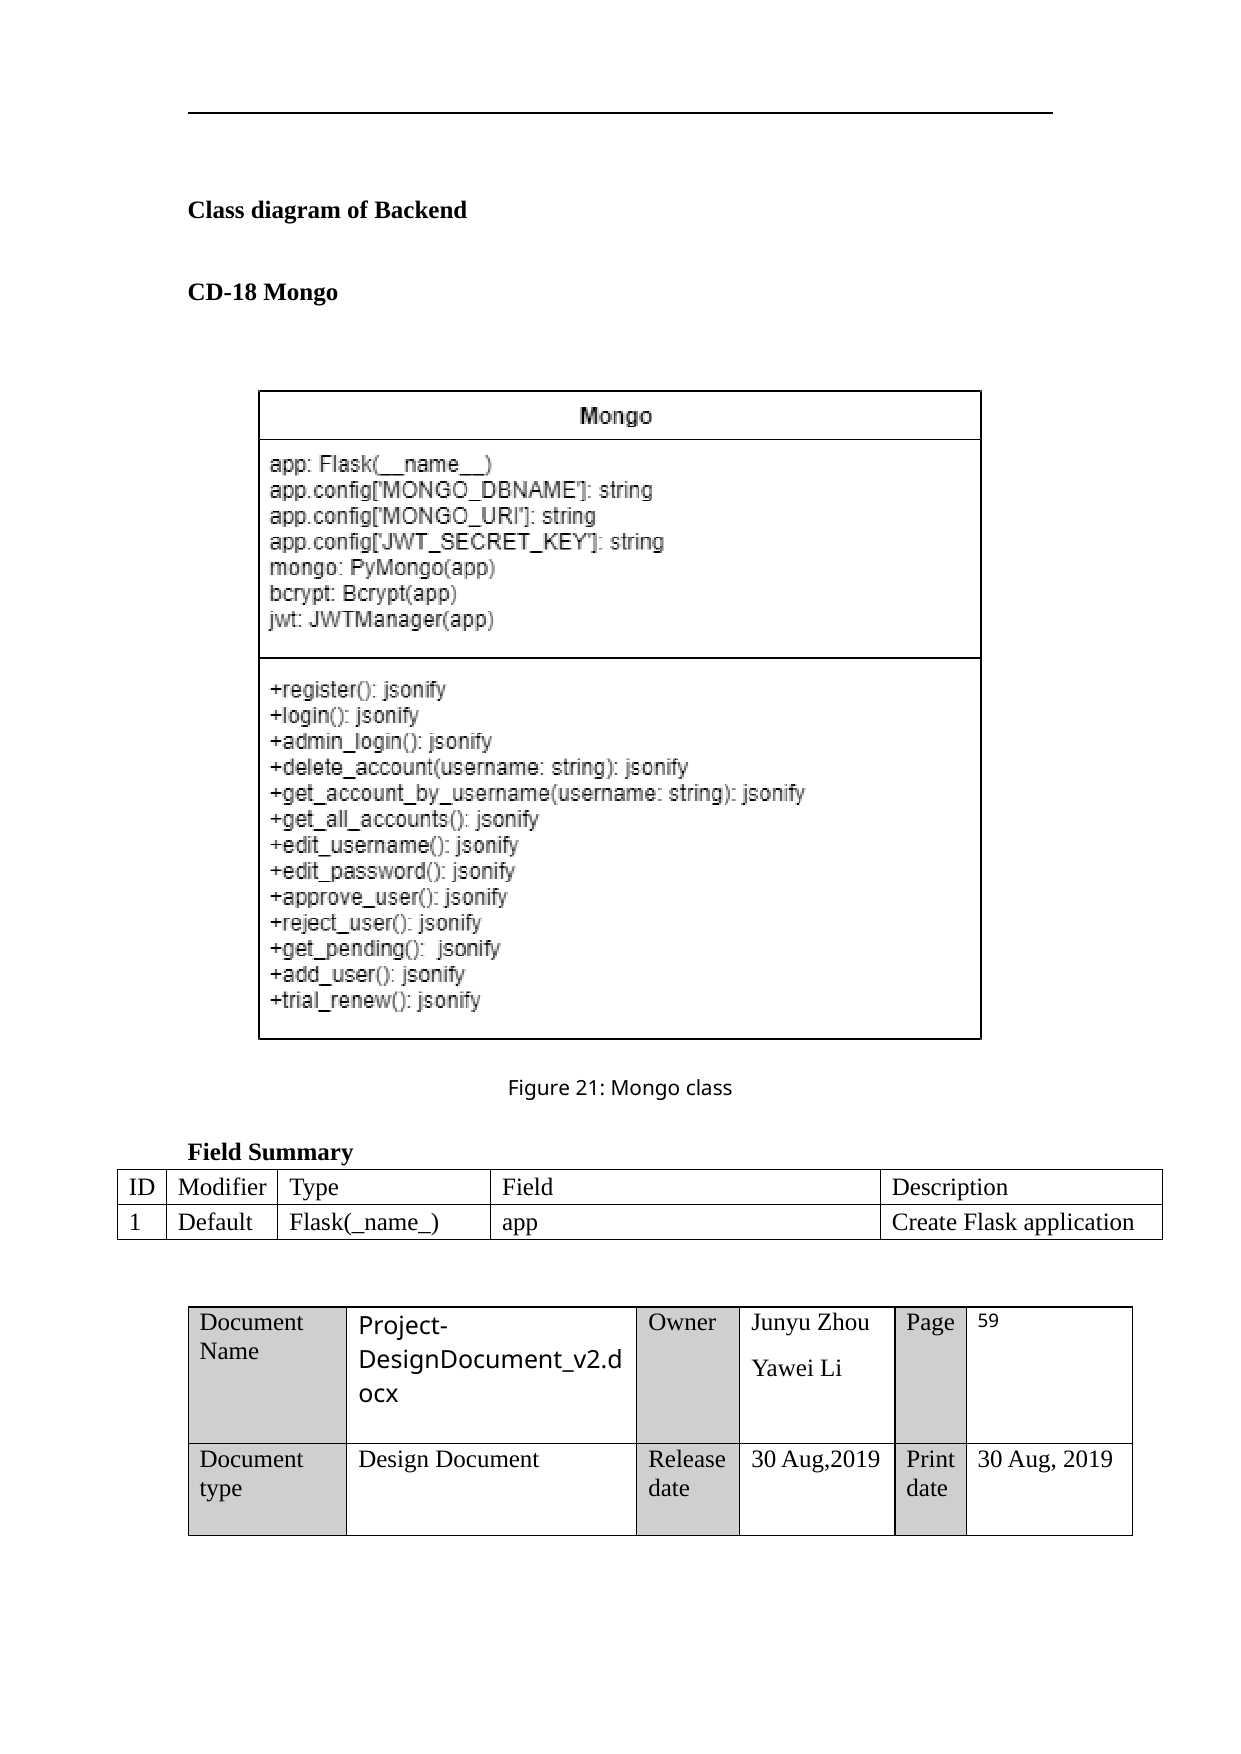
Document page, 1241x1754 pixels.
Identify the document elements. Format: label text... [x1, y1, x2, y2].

table_header Type [278, 1170, 490, 1204]
subtitle Class diagram of Backend [187, 193, 1053, 227]
table_cell 1 [118, 1205, 166, 1239]
table_header Description [881, 1170, 1162, 1204]
table_cell Create Flask application [881, 1205, 1162, 1239]
table_header Modifier [167, 1170, 277, 1204]
table_header Field [491, 1170, 880, 1204]
text Figure 21: Mongo class [187, 1070, 1053, 1104]
text Field Summary [187, 1135, 1053, 1169]
table_cell Flask(_name_) [278, 1205, 490, 1239]
subtitle CD-18 Mongo [187, 275, 1053, 309]
table_cell Default [167, 1205, 277, 1239]
picture [257, 390, 984, 1041]
table_header ID [118, 1170, 166, 1204]
table_cell app [491, 1205, 880, 1239]
